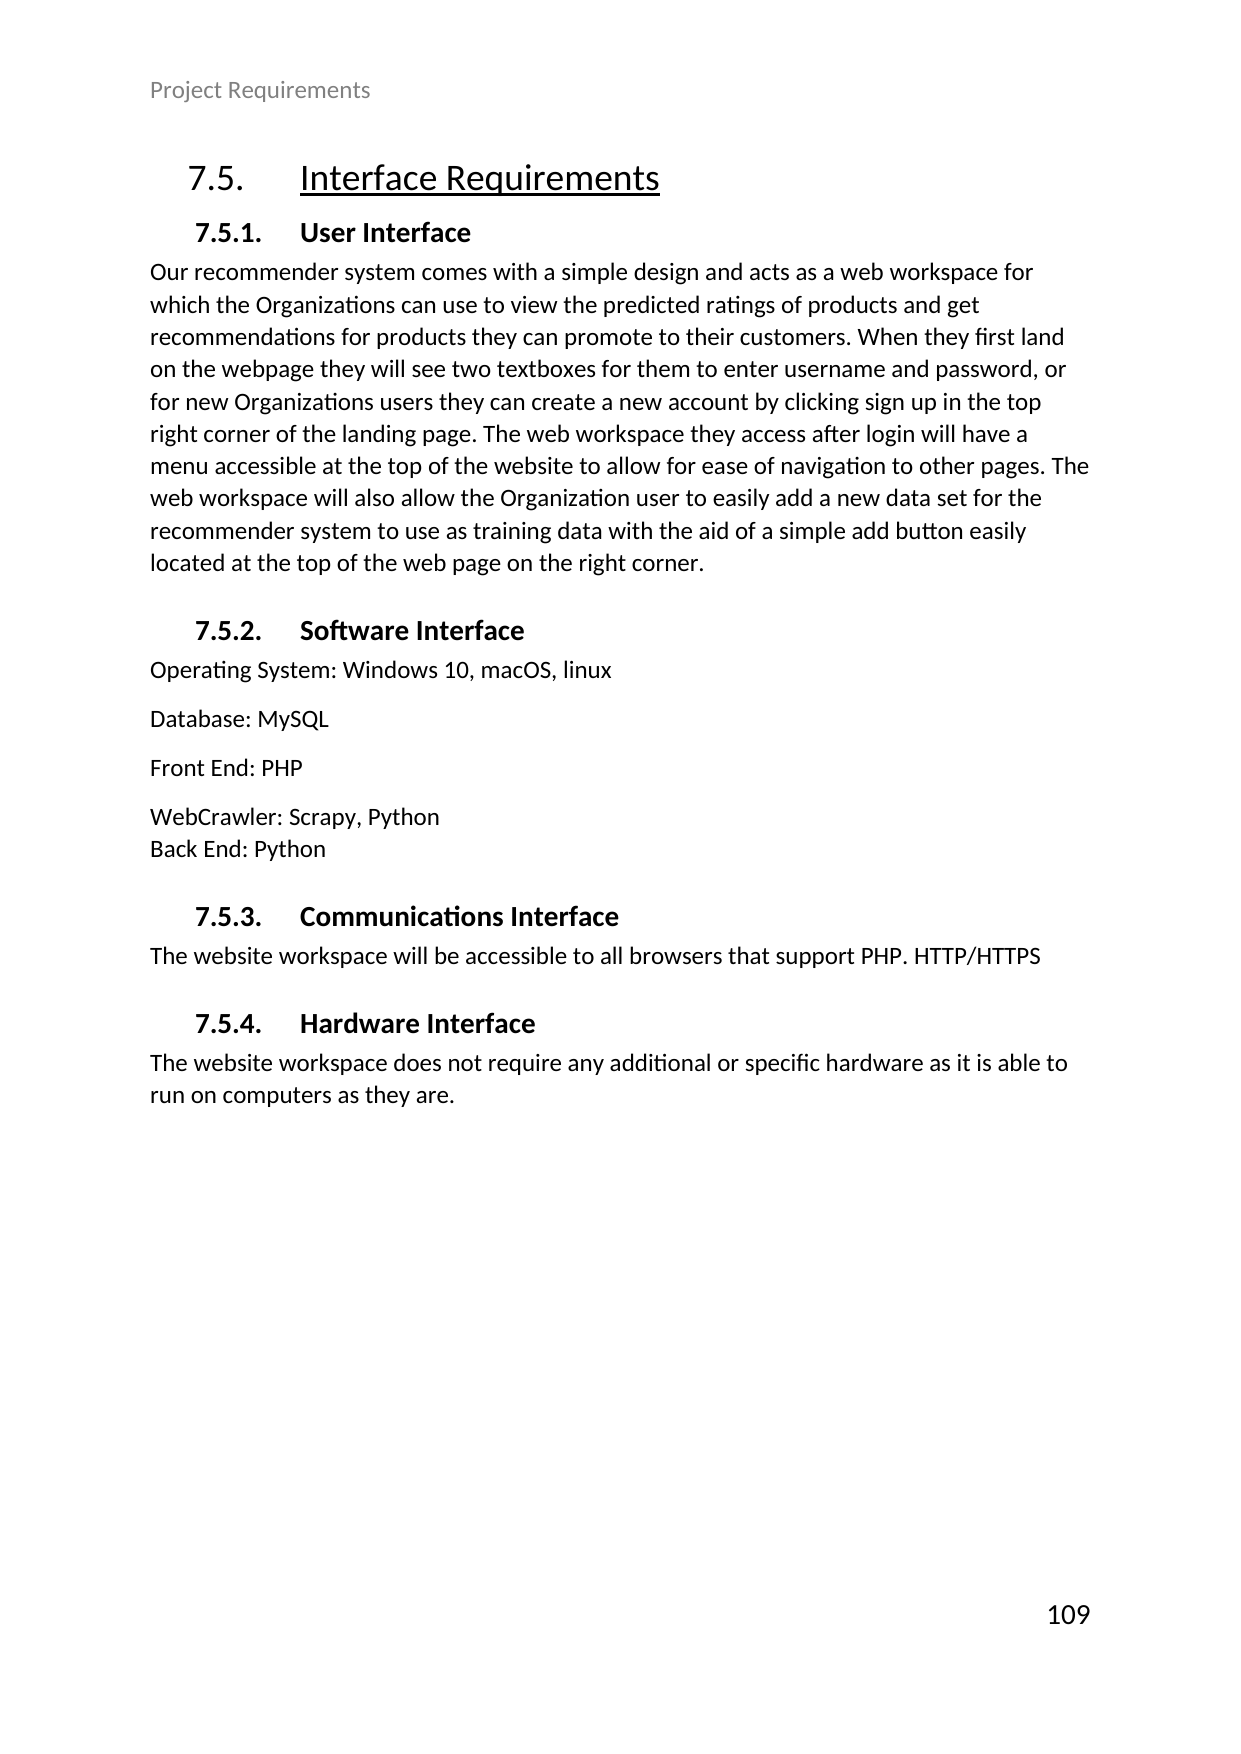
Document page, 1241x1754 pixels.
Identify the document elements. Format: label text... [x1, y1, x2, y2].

text Our recommender system comes with a simple design and acts as a web workspace for which the Organizations can use to view the predicted ratings of products and get recommendations for products they can promote to their customers. When they first land on the webpage they will see two textboxes for them to enter username and password, or for new Organizations users they can create a new account by clicking sign up in the top right corner of the landing page. The web workspace they access after login will have a menu accessible at the top of the website to allow for ease of navigation to other pages. The web workspace will also allow the Organization user to easily add a new data set for the recommender system to use as training data with the aid of a simple add button easily located at the top of the web page on the right corner. [150, 257, 1090, 578]
subtitle Communications Interface [262, 903, 1090, 932]
text WebCrawler: Scrapy, Python Back End: Python [150, 801, 1090, 864]
text The website workspace does not require any additional or specific hardware as it is able to run on computers as they are. [150, 1047, 1090, 1110]
subtitle Software Interface [262, 617, 1090, 646]
subtitle Hardware Interface [262, 1010, 1090, 1039]
text Database: MySQL [150, 703, 1090, 734]
subtitle User Interface [262, 219, 1090, 248]
text Front End: PHP [150, 752, 1090, 783]
subtitle Interface Requirements [187, 154, 1090, 200]
text The website workspace will be accessible to all browsers that support PHP. HTTP/HTTPS [150, 940, 1090, 971]
text Operating System: Windows 10, macOS, linux [150, 654, 1090, 685]
